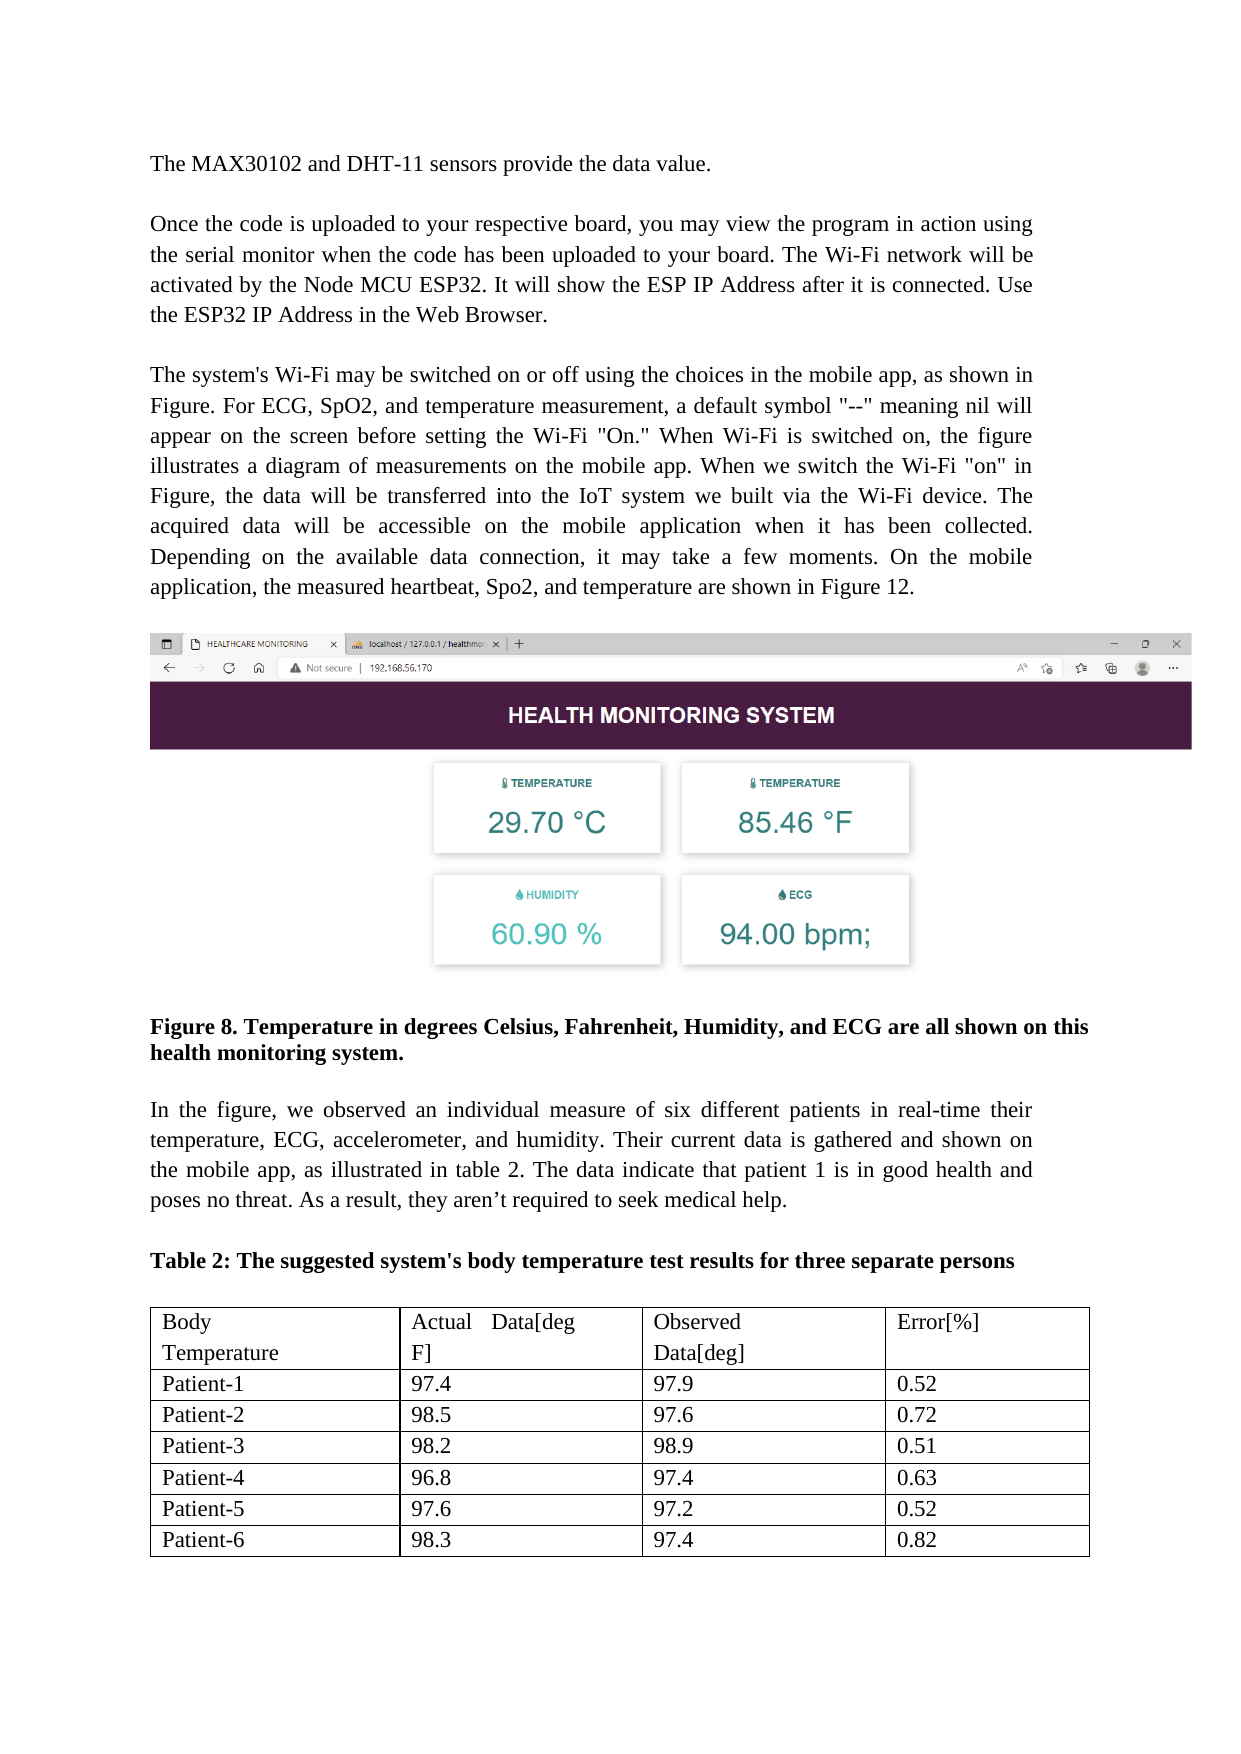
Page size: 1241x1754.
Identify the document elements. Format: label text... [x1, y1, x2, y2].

text Table 2: The suggested system's body temperature test results for three separate persons [150, 1247, 1034, 1273]
table_cell 0.63 [886, 1464, 1089, 1494]
table_cell 0.72 [886, 1401, 1089, 1431]
table_cell 98.5 [401, 1401, 642, 1431]
table_cell 97.9 [643, 1370, 885, 1400]
table_cell 97.4 [401, 1370, 642, 1400]
table_header Error[%] [886, 1308, 1089, 1369]
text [150, 150, 1034, 176]
text The system's Wi-Fi may be switched on or off using the choices in the mobile app, as shown in Figure. For ECG, SpO2, and temperature measurement, a default symbol "--" meaning nil will appear on the screen before setting the Wi-Fi "On." When Wi-Fi is switched on, the figure illustrates a diagram of measurements on the mobile app. When we switch the Wi-Fi "on" in Figure, the data will be transferred into the IoT system we built via the Wi-Fi device. The acquired data will be accessible on the mobile application when it has been collected. Depending on the available data connection, it may take a few moments. On the mobile application, the measured heartbeat, Spo2, and temperature are shown in Figure 12. [150, 361, 1034, 599]
table_cell 97.6 [643, 1401, 885, 1431]
table_cell Patient-6 [151, 1526, 399, 1556]
table_cell Patient-3 [151, 1432, 399, 1462]
table_cell 98.3 [401, 1526, 642, 1556]
table_header Body Temperature [151, 1308, 399, 1369]
text Once the code is uploaded to your respective board, you may view the program in action using the serial monitor when the code has been uploaded to your board. The Wi-Fi network will be activated by the Node MCU ESP32. It will show the ESP IP Address after it is connected. Use the ESP32 IP Address in the Web Browser. [150, 210, 1034, 327]
table_cell 0.52 [886, 1370, 1089, 1400]
table_cell 0.82 [886, 1526, 1089, 1556]
table_cell 97.4 [643, 1464, 885, 1494]
table_cell 98.9 [643, 1432, 885, 1462]
table_cell 0.51 [886, 1432, 1089, 1462]
table_cell 97.6 [401, 1495, 642, 1525]
table_cell 97.4 [643, 1526, 885, 1556]
table_cell Patient-5 [151, 1495, 399, 1525]
table_cell 97.2 [643, 1495, 885, 1525]
table_cell 0.52 [886, 1495, 1089, 1525]
text Figure 8. Temperature in degrees Celsius, Fahrenheit, Humidity, and ECG are all shown on this health monitoring system. [150, 1013, 1090, 1066]
table_cell 98.2 [401, 1432, 642, 1462]
table_header Actual Data[deg F] [401, 1308, 642, 1369]
table_cell 96.8 [401, 1464, 642, 1494]
table_cell Patient-1 [151, 1370, 399, 1400]
text In the figure, we observed an individual measure of six different patients in real-time their temperature, ECG, accelerometer, and humidity. Their current data is gathered and shown on the mobile app, as illustrated in table 2. The data indicate that patient 1 is in good health and poses no threat. As a result, they aren’t required to seek medical help. [150, 1096, 1034, 1213]
table_cell Patient-4 [151, 1464, 399, 1494]
table_cell Patient-2 [151, 1401, 399, 1431]
table_header Observed Data[deg] [643, 1308, 885, 1369]
picture [150, 633, 1192, 1013]
